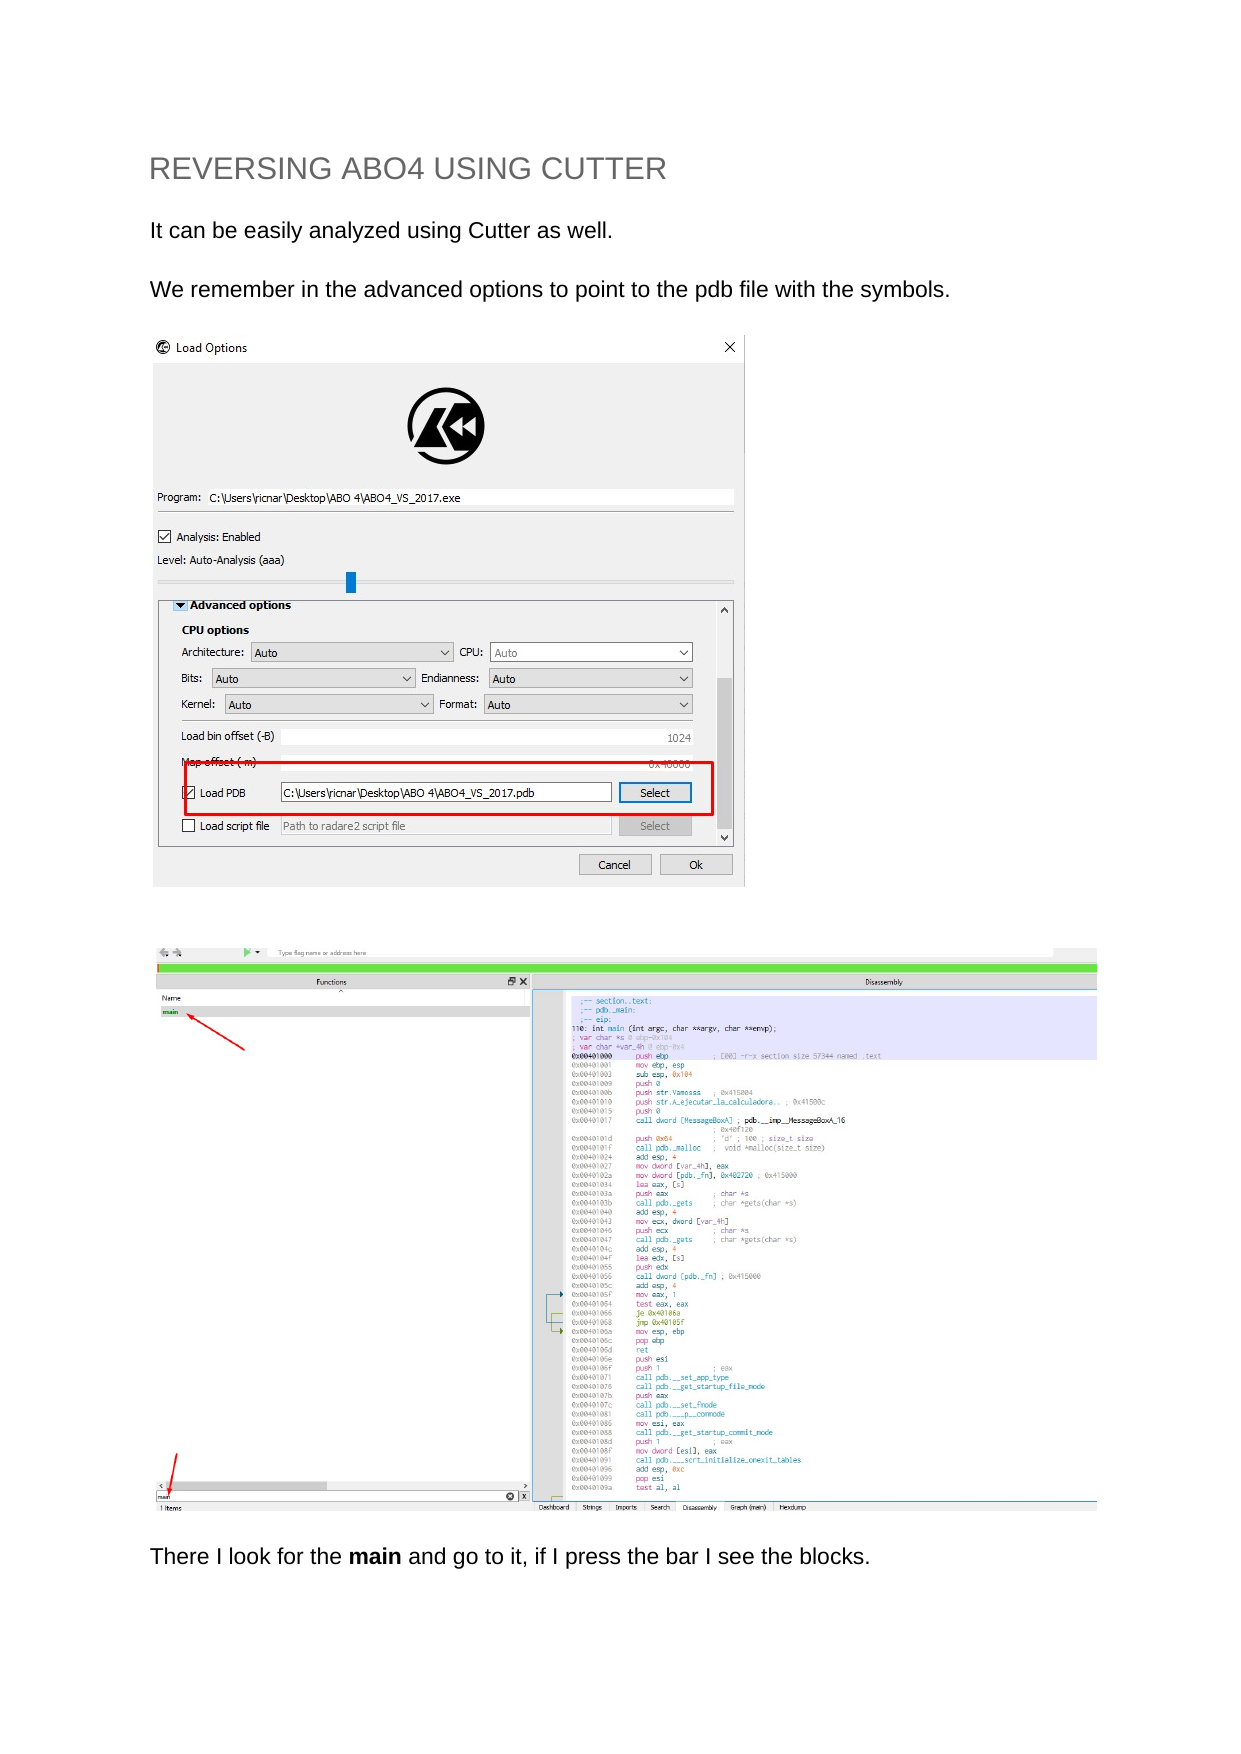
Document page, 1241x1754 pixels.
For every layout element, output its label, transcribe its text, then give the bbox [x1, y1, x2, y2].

text We remember in the advanced options to point to the pdb file with the symbols. [149, 276, 1094, 303]
picture [153, 335, 745, 887]
subtitle REVERSING ABO4 USING CUTTER [148, 150, 1097, 186]
text It can be easily analyzed using Cutter as well. [149, 217, 1094, 243]
text There I look for the main and go to it, if I press the bar I see the blocks. [149, 1543, 1094, 1569]
picture [156, 948, 1097, 1511]
